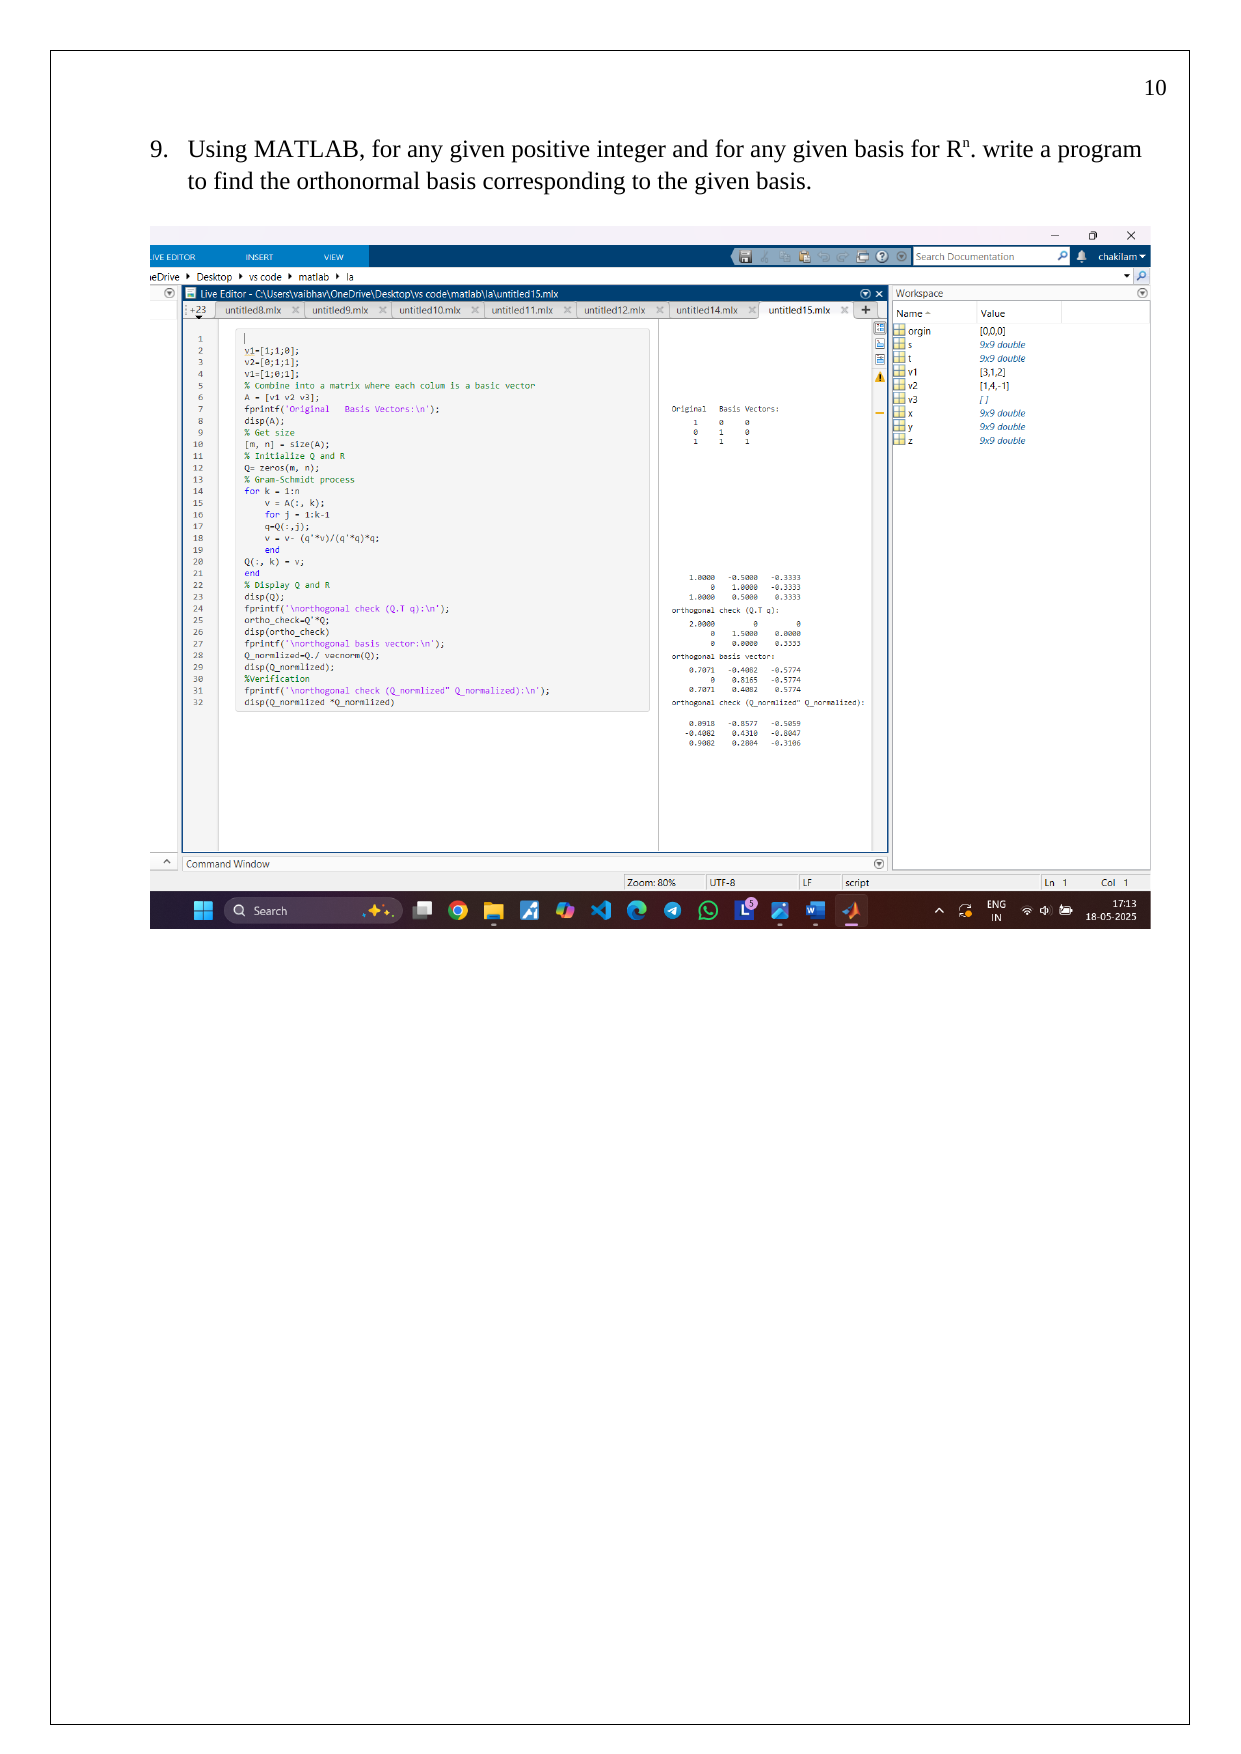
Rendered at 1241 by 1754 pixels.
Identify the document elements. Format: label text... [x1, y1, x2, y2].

list Using MATLAB, for any given positive integer and for any given basis for Rn. write a program to find the orthonormal basis corresponding to the given basis. [150, 134, 1144, 195]
picture [150, 226, 1151, 929]
